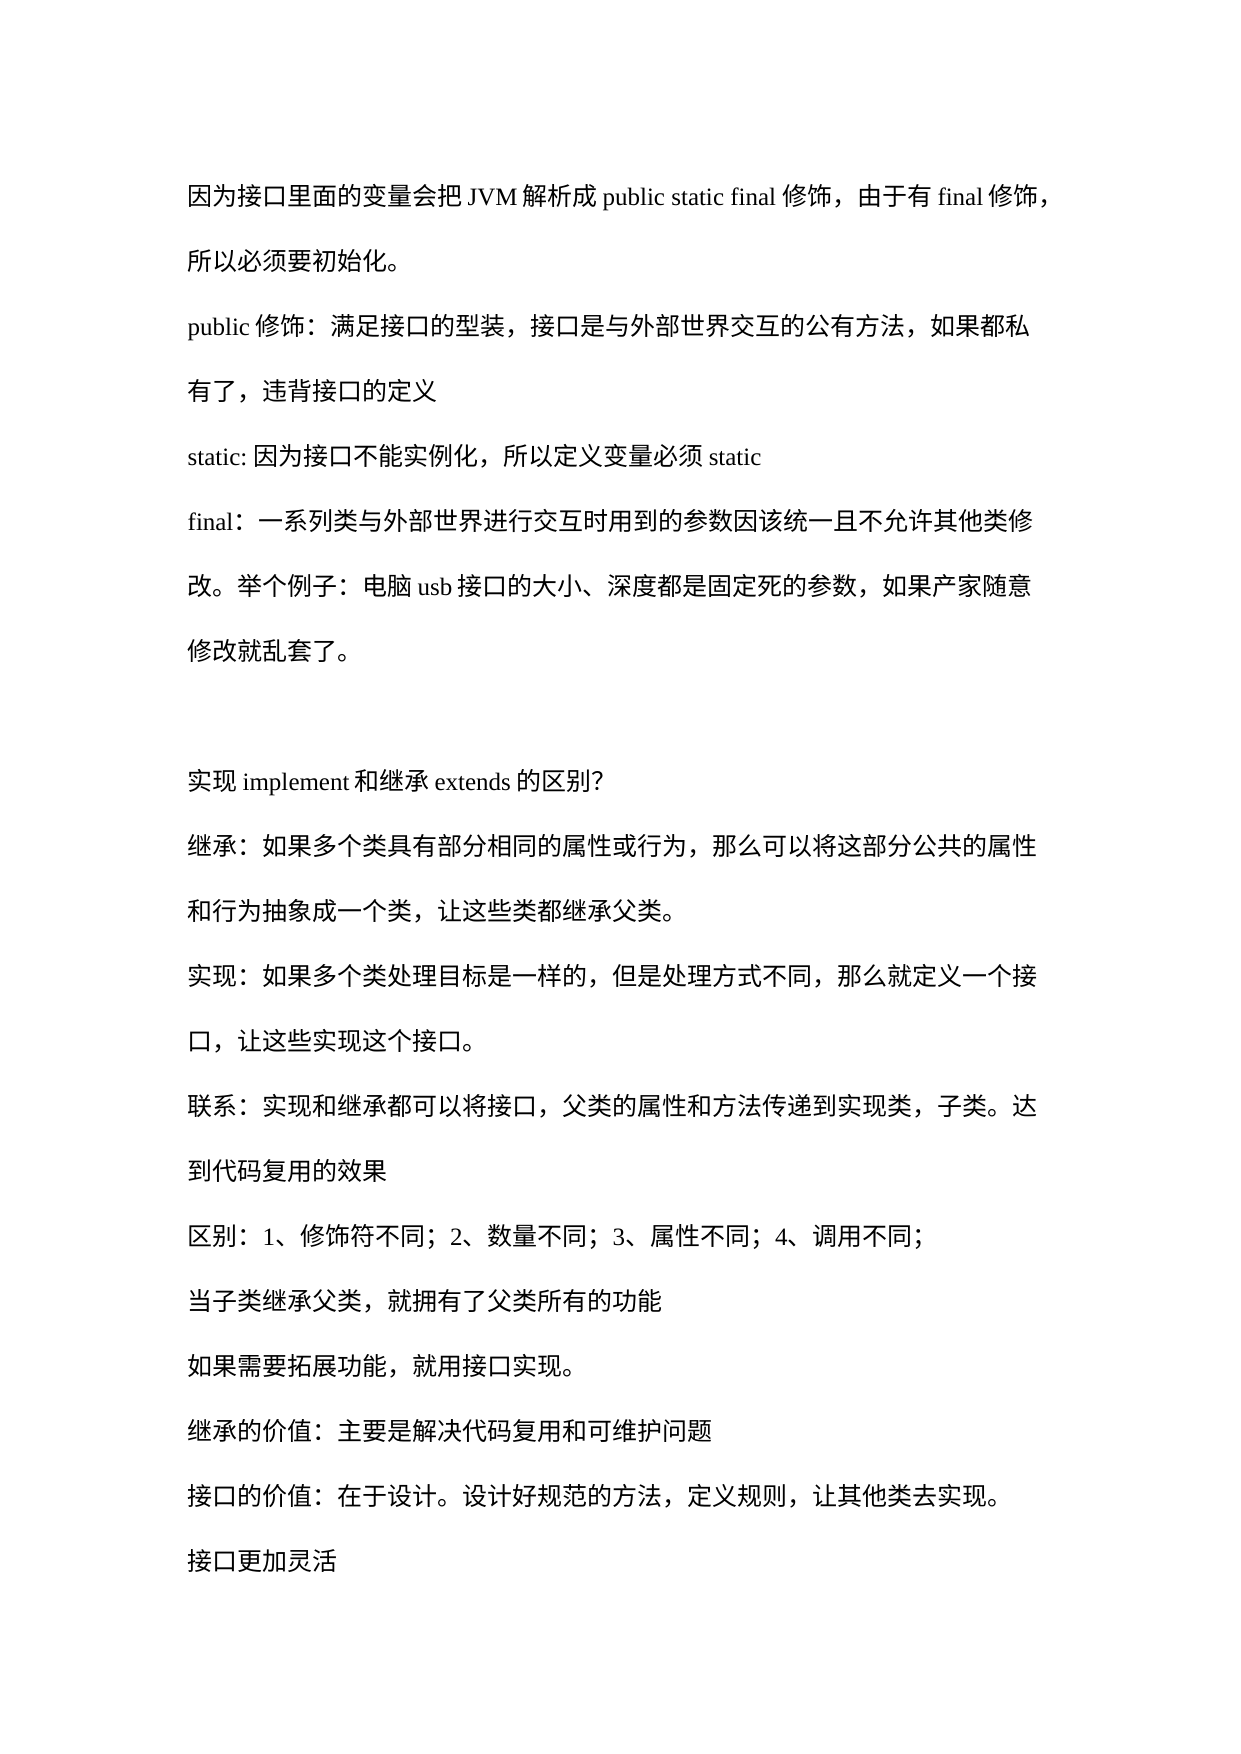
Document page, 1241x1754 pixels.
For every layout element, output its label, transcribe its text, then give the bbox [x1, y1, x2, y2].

text 因为接口里面的变量会把JVM解析成public static final 修饰，由于有final修饰，所以必须要初始化。 [187, 162, 1053, 292]
text 接口的价值：在于设计。设计好规范的方法，定义规则，让其他类去实现。 [187, 1462, 1053, 1527]
text 继承：如果多个类具有部分相同的属性或行为，那么可以将这部分公共的属性和行为抽象成一个类，让这些类都继承父类。 [187, 812, 1053, 942]
text public修饰：满足接口的型装，接口是与外部世界交互的公有方法，如果都私有了，违背接口的定义 [187, 292, 1053, 422]
text 接口更加灵活 [187, 1527, 1053, 1592]
text 继承的价值：主要是解决代码复用和可维护问题 [187, 1397, 1053, 1462]
text static: 因为接口不能实例化，所以定义变量必须static [187, 422, 1053, 487]
text 联系：实现和继承都可以将接口，父类的属性和方法传递到实现类，子类。达到代码复用的效果 [187, 1072, 1053, 1202]
text final：一系列类与外部世界进行交互时用到的参数因该统一且不允许其他类修改。举个例子：电脑usb接口的大小、深度都是固定死的参数，如果产家随意修改就乱套了。 [187, 487, 1053, 682]
text 区别：1、修饰符不同；2、数量不同；3、属性不同；4、调用不同； [187, 1202, 1053, 1267]
text 实现implement和继承extends的区别？ [187, 747, 1053, 812]
text 如果需要拓展功能，就用接口实现。 [187, 1332, 1053, 1397]
text 实现：如果多个类处理目标是一样的，但是处理方式不同，那么就定义一个接口，让这些实现这个接口。 [187, 942, 1053, 1072]
text 当子类继承父类，就拥有了父类所有的功能 [187, 1267, 1053, 1332]
